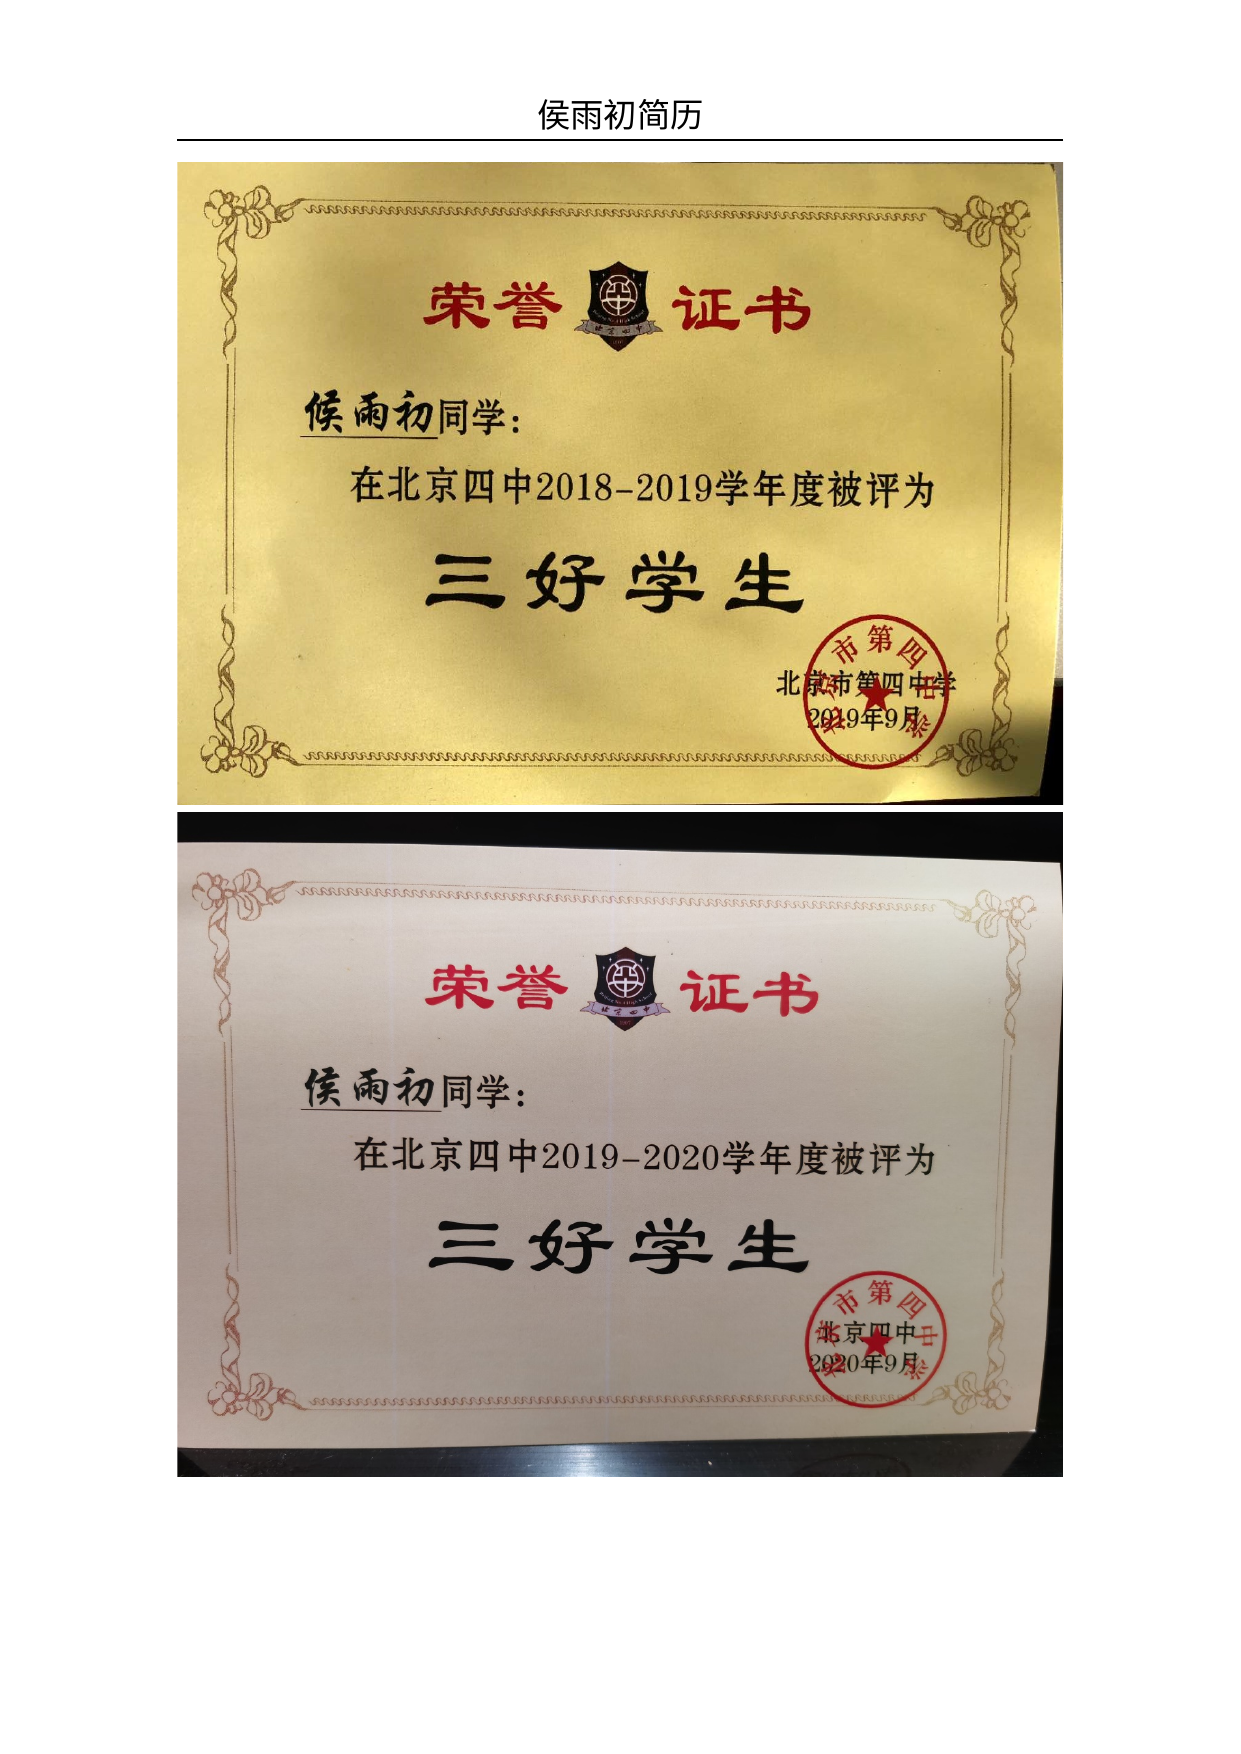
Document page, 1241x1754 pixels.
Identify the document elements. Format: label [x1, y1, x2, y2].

picture [177, 162, 1064, 805]
picture [177, 812, 1063, 1477]
